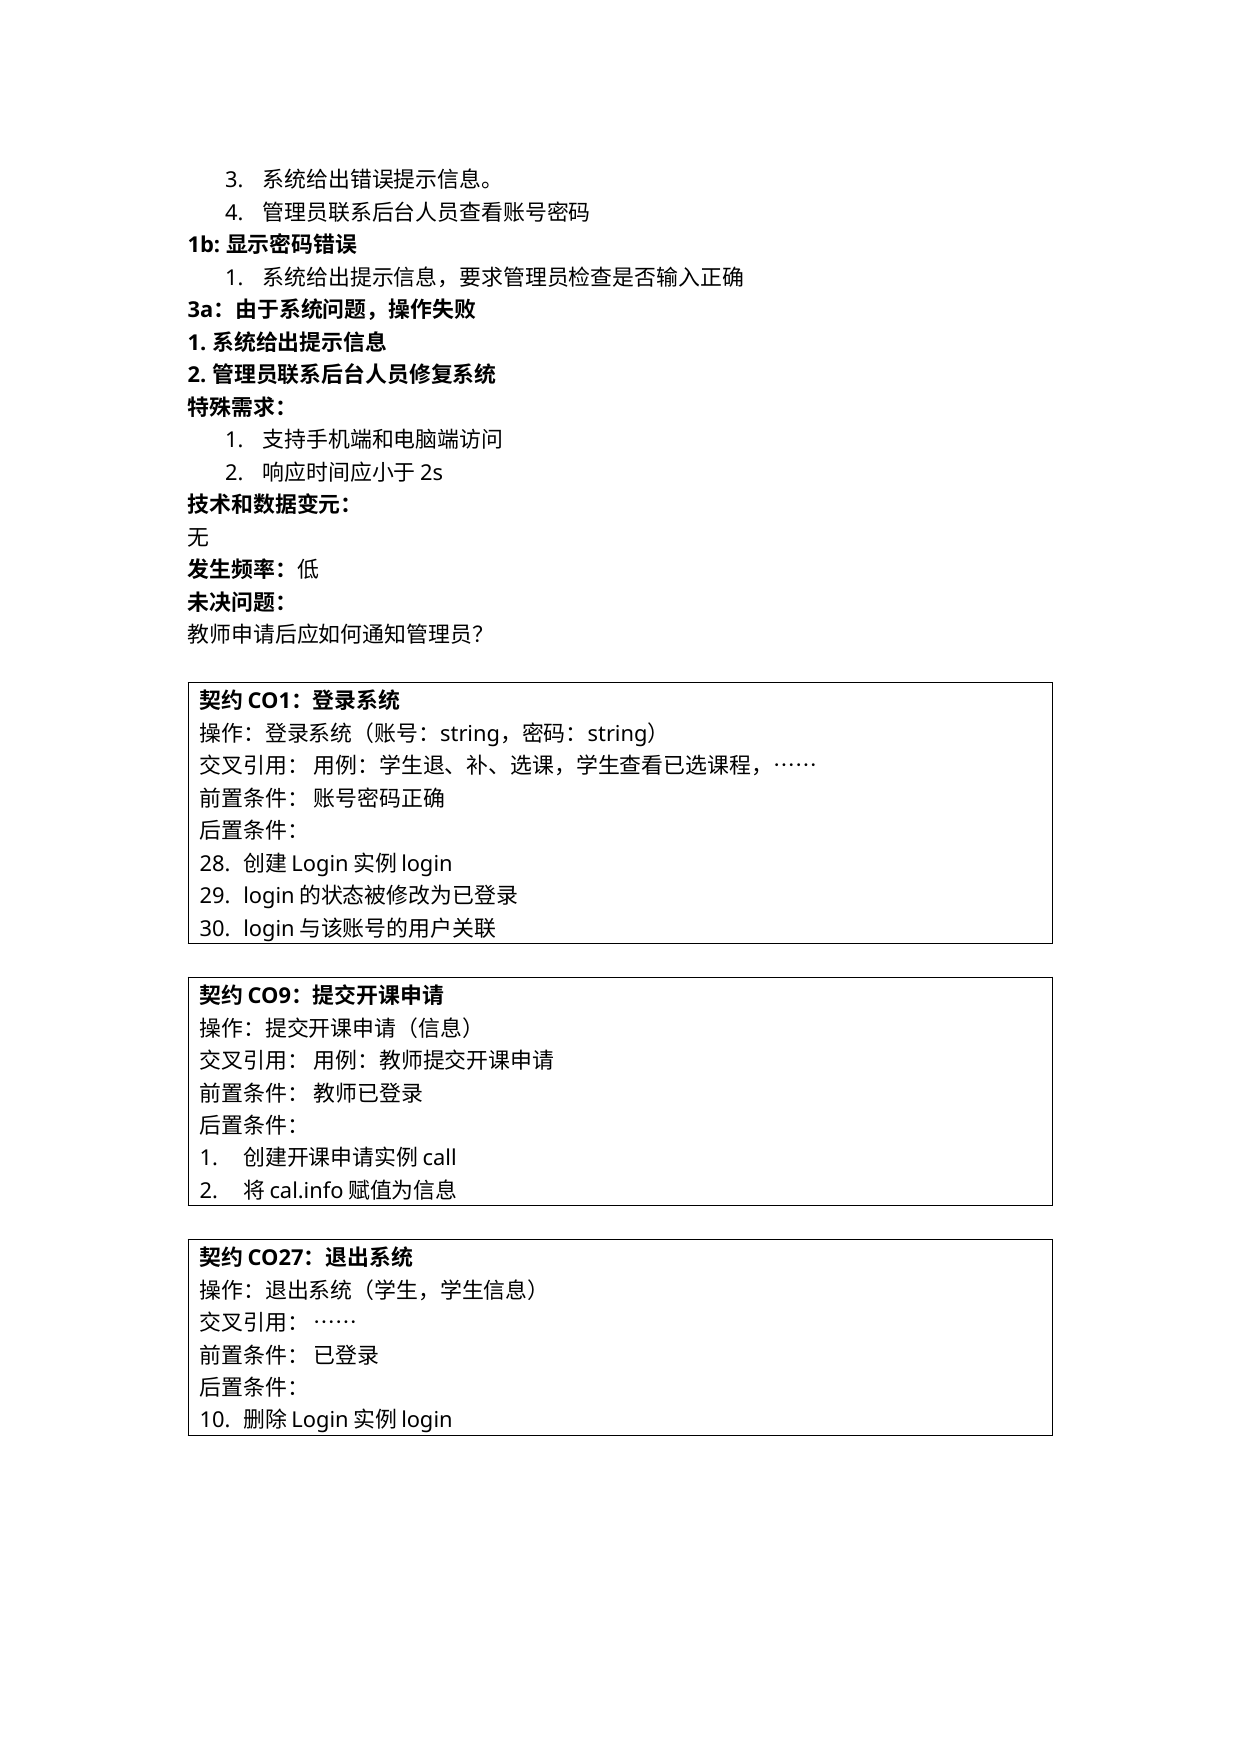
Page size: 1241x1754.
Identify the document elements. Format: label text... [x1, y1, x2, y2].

table_header 契约CO27：退出系统 操作：退出系统（学生，学生信息） 交叉引用： …… 前置条件： 已登录 后置条件： 删除Login实例login [189, 1240, 1052, 1435]
table_header 契约CO1：登录系统 操作：登录系统（账号：string，密码：string） 交叉引用： 用例：学生退、补、选课，学生查看已选课程，…… 前置条件： 账号密码正确 后置条件： 创建Login实例login login的状态被修改为已登录 login与该账号的用户关联 [189, 683, 1052, 943]
text 2. 管理员联系后台人员修复系统 [187, 357, 1053, 389]
text 未决问题： [187, 584, 1053, 617]
list 系统给出错误提示信息。 [225, 162, 1053, 194]
table_header 契约CO9：提交开课申请 操作：提交开课申请（信息） 交叉引用： 用例：教师提交开课申请 前置条件： 教师已登录 后置条件： 创建开课申请实例call 将cal.info赋值为信息 [189, 978, 1052, 1205]
text 3a：由于系统问题，操作失败 [187, 292, 1053, 324]
list 支持手机端和电脑端访问 [225, 422, 1053, 454]
text 1. 系统给出提示信息 [187, 324, 1053, 357]
text 无 [187, 519, 1053, 552]
text 教师申请后应如何通知管理员？ [187, 617, 1053, 649]
text 发生频率：低 [187, 552, 1053, 584]
list 管理员联系后台人员查看账号密码 [225, 194, 1053, 227]
text 技术和数据变元： [187, 487, 1053, 519]
text 特殊需求： [187, 389, 1053, 422]
list 响应时间应小于2s [225, 454, 1053, 487]
text 1b: 显示密码错误 [187, 227, 1053, 259]
list 系统给出提示信息，要求管理员检查是否输入正确 [225, 259, 1053, 292]
